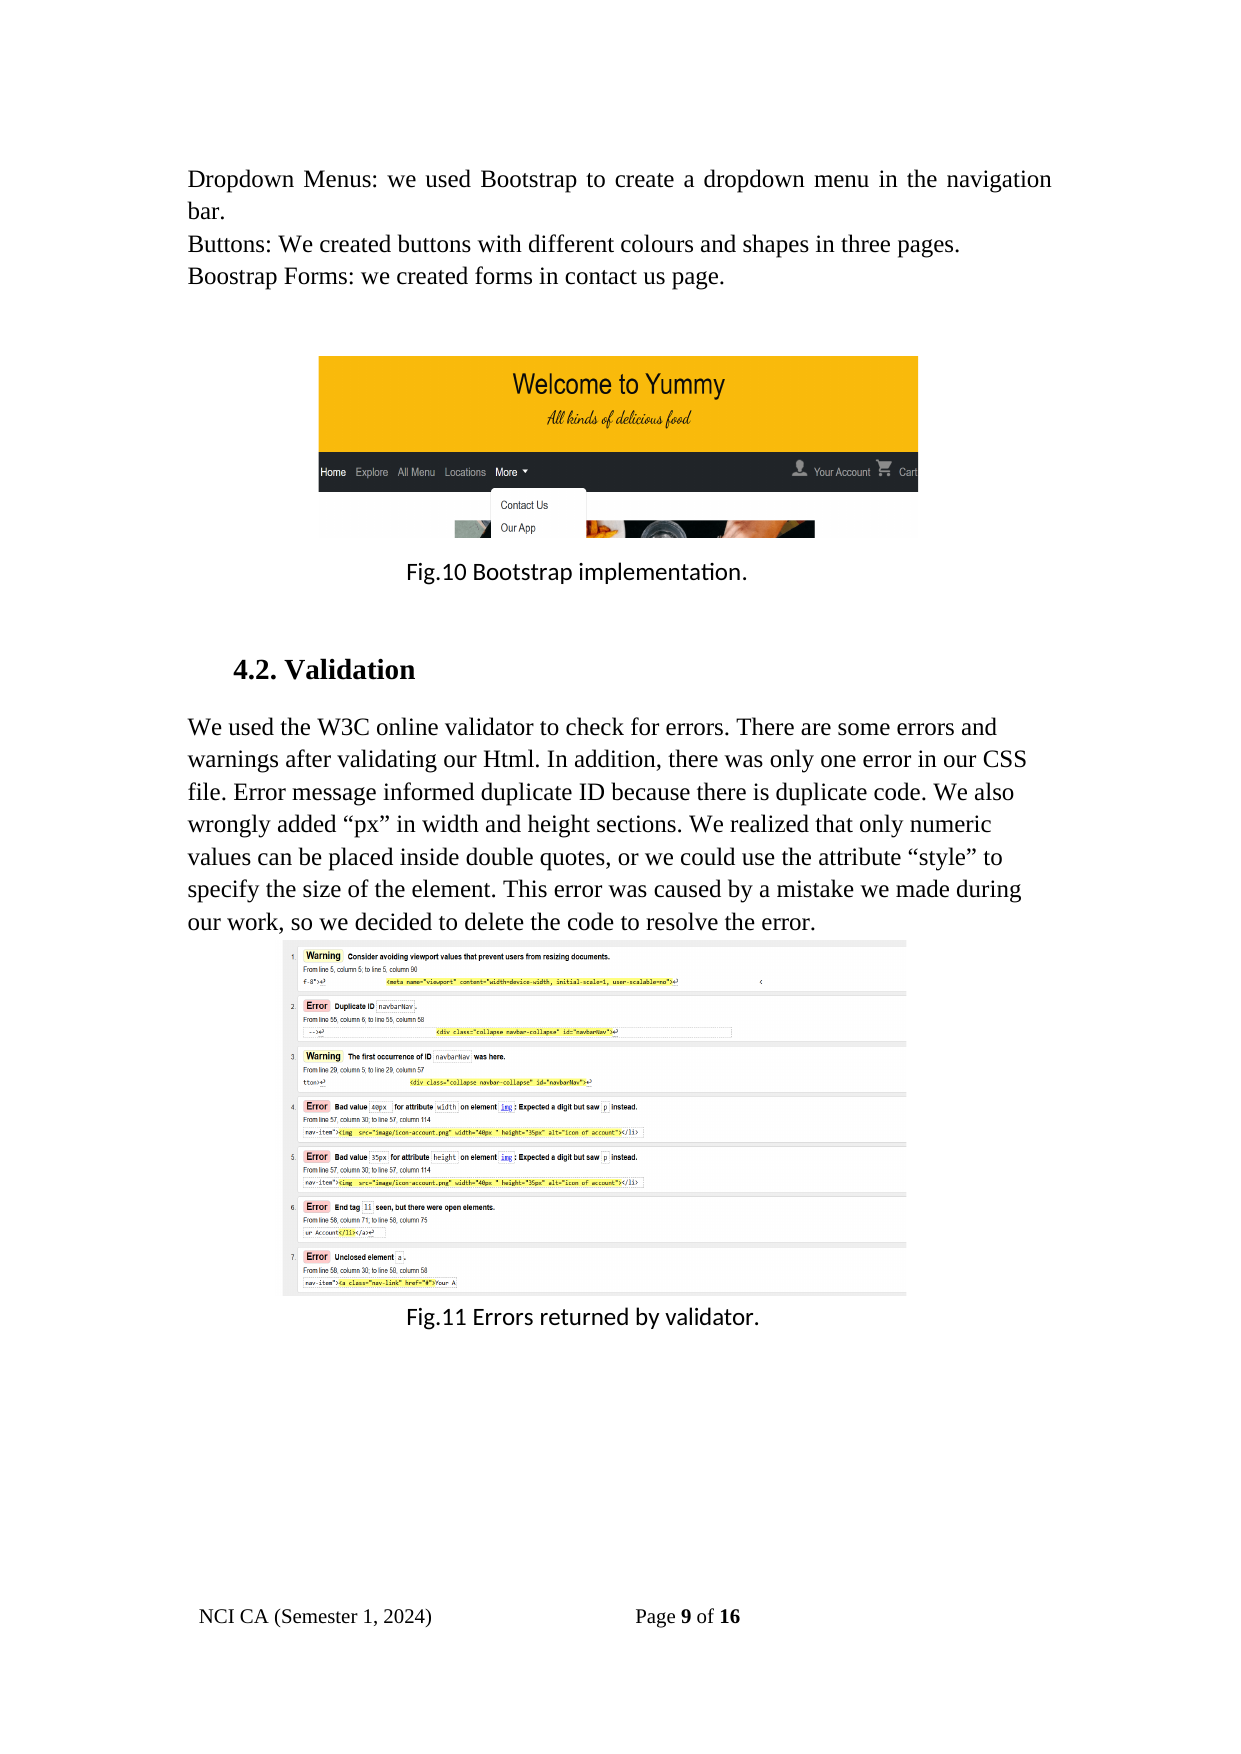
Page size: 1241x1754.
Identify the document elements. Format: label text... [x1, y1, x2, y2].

text Buttons: We created buttons with different colours and shapes in three pages. [187, 227, 1053, 259]
text Fig.10 Bootstrap implementation. [362, 555, 989, 587]
subtitle 4.2. Validation [233, 636, 1053, 701]
text Dropdown Menus: we used Bootstrap to create a dropdown menu in the navigation bar. [187, 162, 1053, 227]
text Fig.11 Errors returned by validator. [362, 1301, 989, 1333]
text Boostrap Forms: we created forms in contact us page. [187, 259, 1053, 292]
picture [318, 356, 919, 538]
text We used the W3C online validator to check for errors. There are some errors and warnings after validating our Html. In addition, there was only one error in our CSS file. Error message informed duplicate ID because there is duplicate code. We also wrongly added “px” in width and height sections. We realized that only numeric values can be placed inside double quotes, or we could use the attribute “style” to specify the size of the element. This error was caused by a mistake we made during our work, so we decided to delete the code to resolve the error. [187, 710, 1053, 937]
picture [274, 940, 907, 1296]
